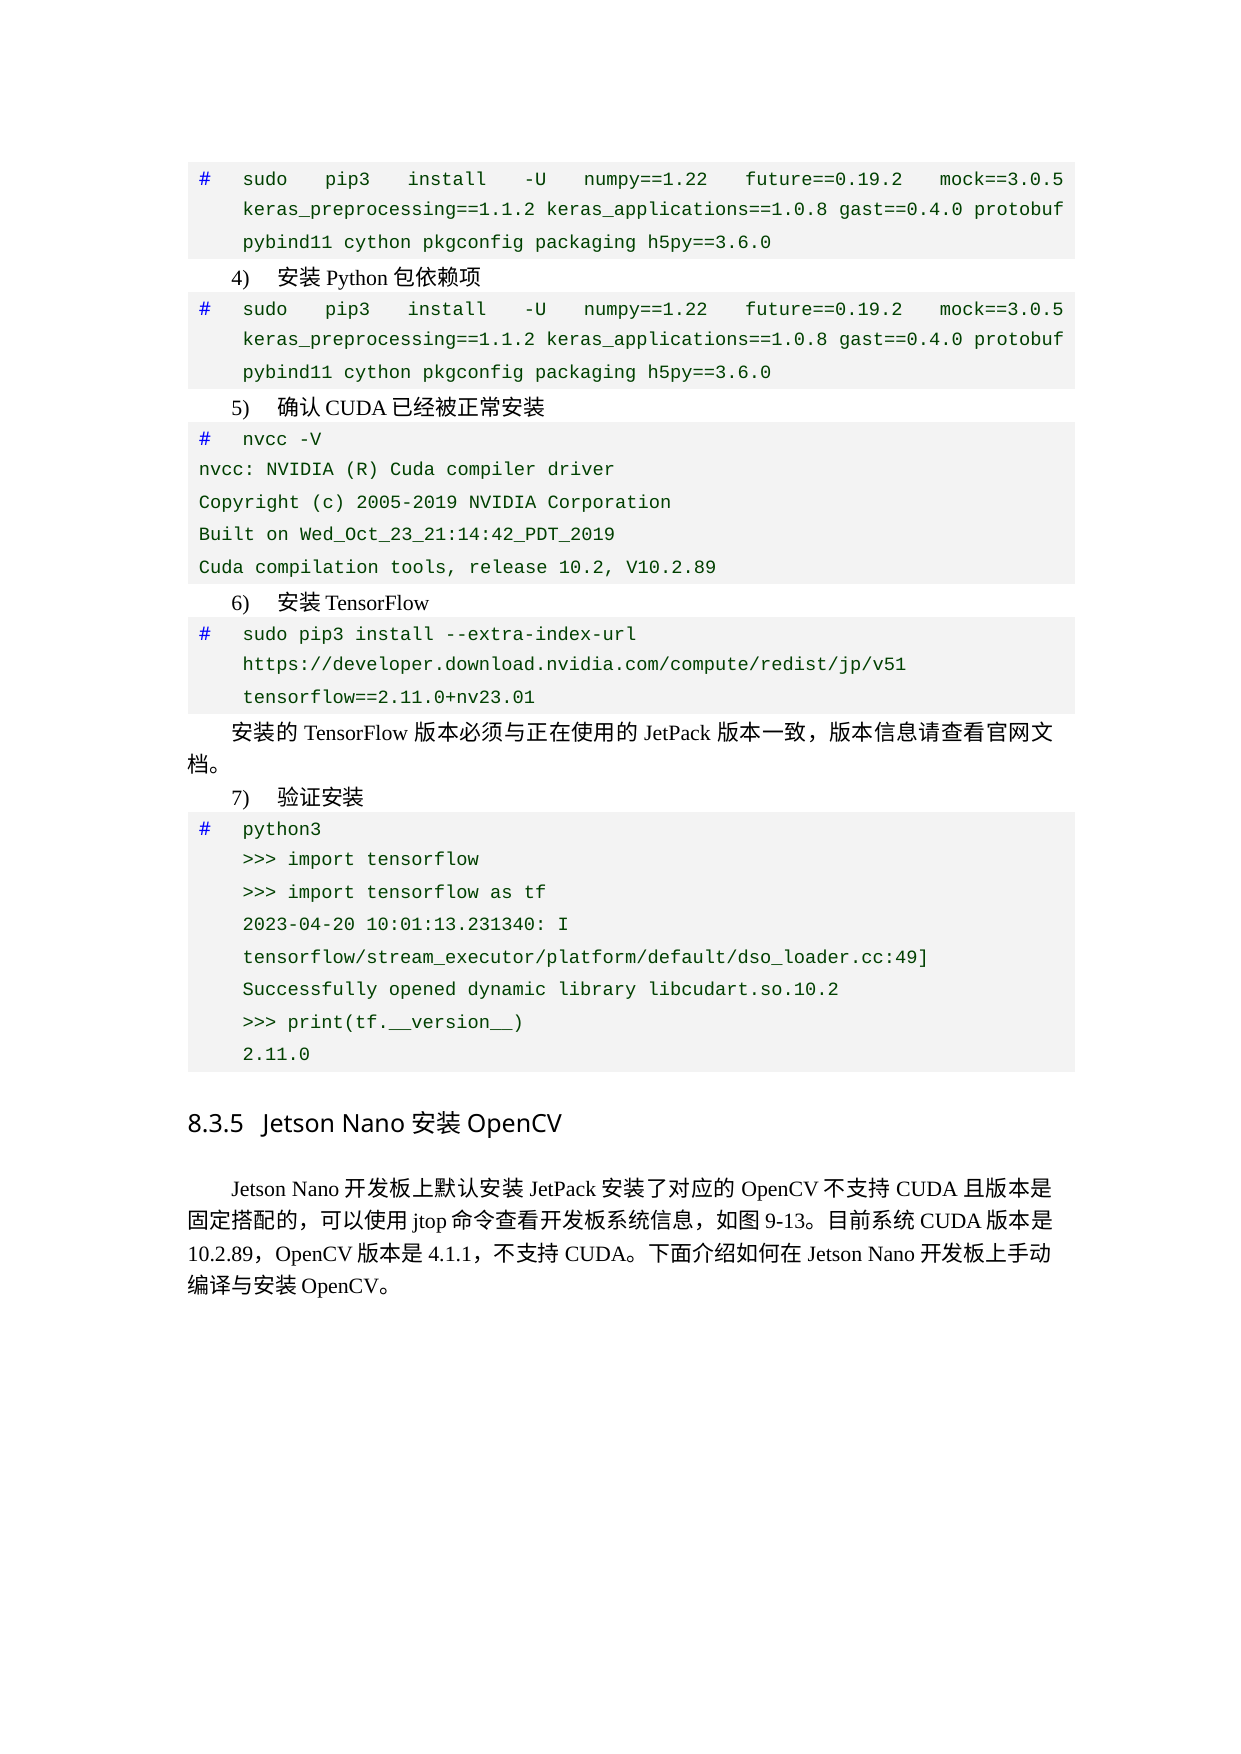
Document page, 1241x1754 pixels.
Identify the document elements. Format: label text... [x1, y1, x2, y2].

text Jetson Nano开发板上默认安装JetPack安装了对应的OpenCV不支持CUDA且版本是固定搭配的，可以使用jtop命令查看开发板系统信息，如图9-13。目前系统CUDA版本是10.2.89，OpenCV版本是4.1.1，不支持CUDA。下面介绍如何在Jetson Nano开发板上手动编译与安装OpenCV。 [187, 1170, 1053, 1300]
list 确认CUDA已经被正常安装 [231, 389, 1053, 422]
table_header sudo pip3 install -U numpy==1.22 future==0.19.2 mock==3.0.5 keras_preprocessing==1.1.2 keras_applications==1.0.8 gast==0.4.0 protobuf pybind11 cython pkgconfig packaging h5py==3.6.0 [188, 292, 1075, 389]
table_header sudo pip3 install -U numpy==1.22 future==0.19.2 mock==3.0.5 keras_preprocessing==1.1.2 keras_applications==1.0.8 gast==0.4.0 protobuf pybind11 cython pkgconfig packaging h5py==3.6.0 [188, 162, 1075, 259]
list 验证安装 [231, 779, 1053, 812]
text 安装的 TensorFlow 版本必须与正在使用的 JetPack 版本一致，版本信息请查看官网文档。 [187, 714, 1053, 779]
list 安装TensorFlow [231, 584, 1053, 617]
list 安装 Python 包依赖项 [231, 259, 1053, 292]
table_header nvcc -V nvcc: NVIDIA (R) Cuda compiler driver Copyright (c) 2005-2019 NVIDIA Corporation Built on Wed_Oct_23_21:14:42_PDT_2019 Cuda compilation tools, release 10.2, V10.2.89 [188, 422, 1075, 584]
table_header python3 >>> import tensorflow >>> import tensorflow as tf 2023-04-20 10:01:13.231340: I tensorflow/stream_executor/platform/default/dso_loader.cc:49] Successfully opened dynamic library libcudart.so.10.2 >>> print(tf.__version__) 2.11.0 [188, 812, 1075, 1072]
table_header sudo pip3 install --extra-index-url https://developer.download.nvidia.com/compute/redist/jp/v51 tensorflow==2.11.0+nv23.01 [188, 617, 1075, 714]
subtitle Jetson Nano 安装OpenCV [187, 1089, 1053, 1154]
